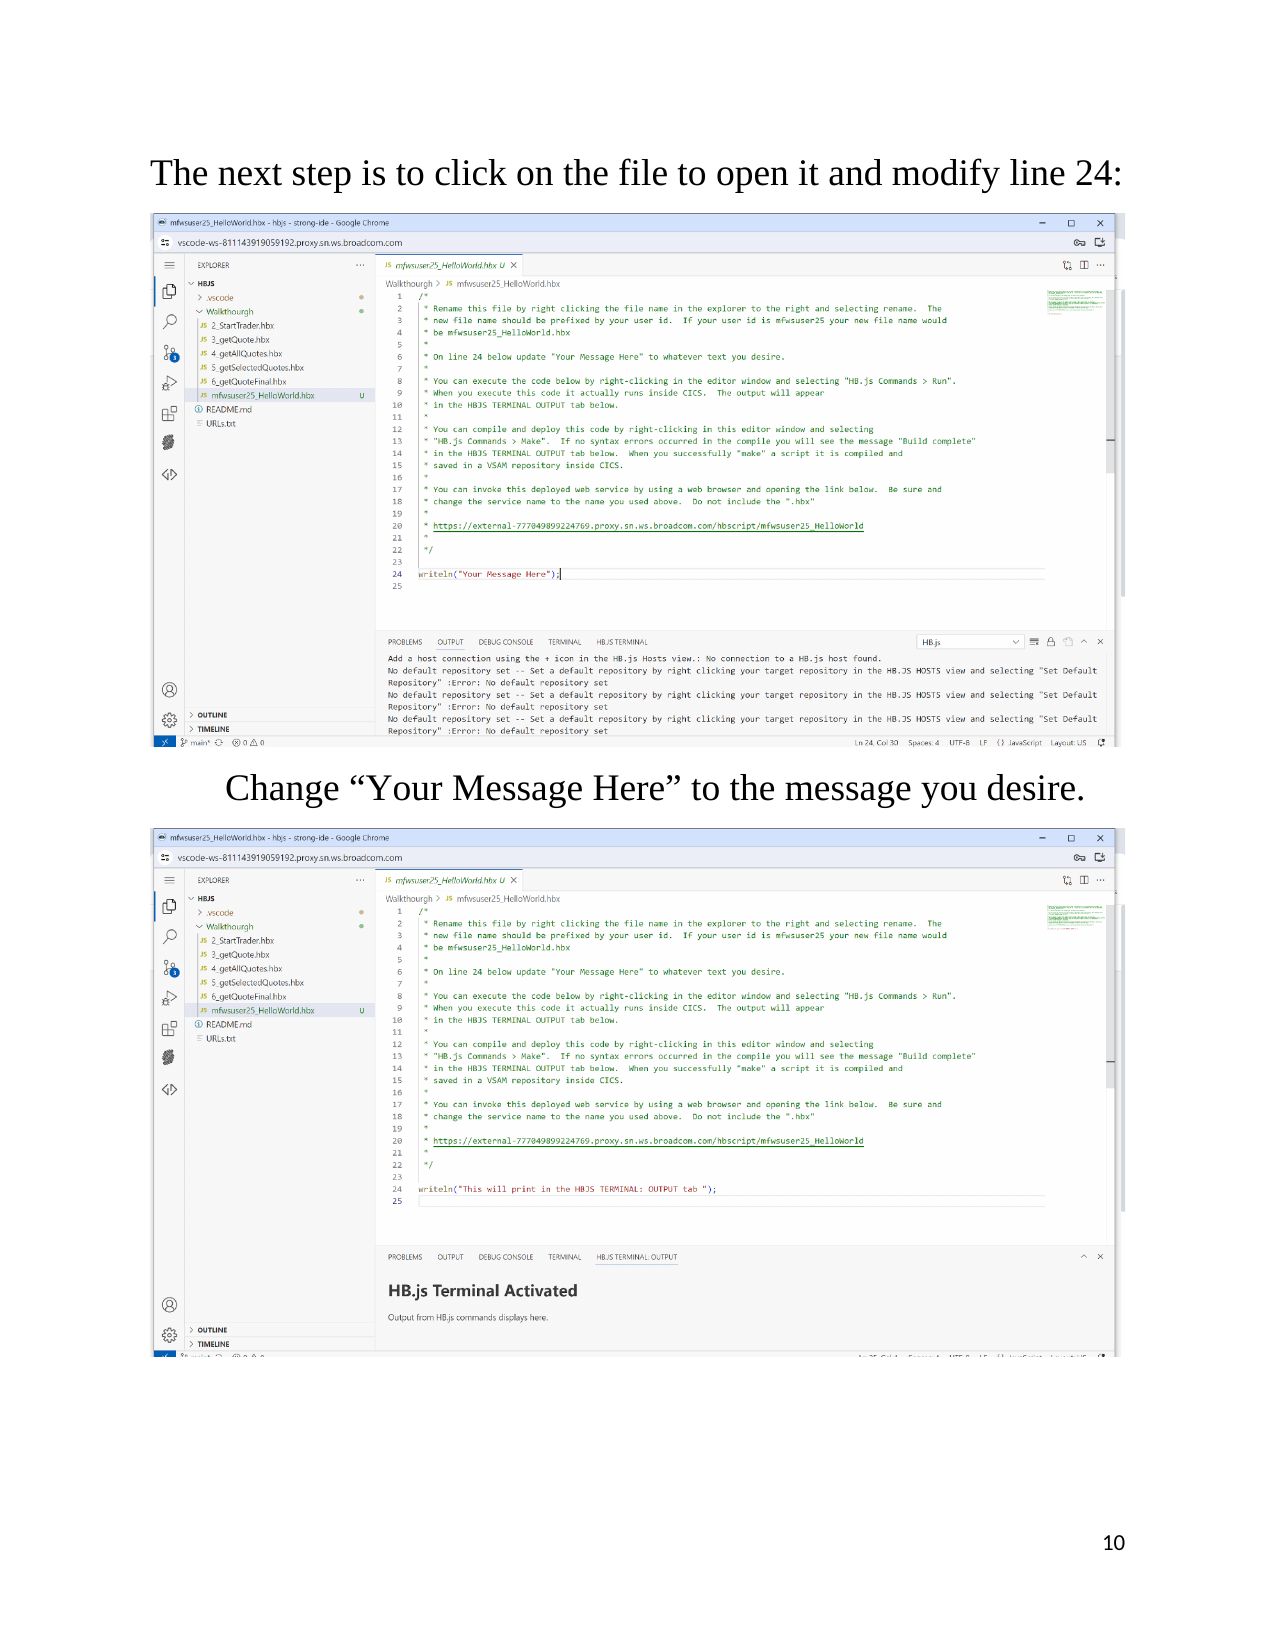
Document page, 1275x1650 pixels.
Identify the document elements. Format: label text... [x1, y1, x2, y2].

picture [150, 213, 1125, 747]
text Change “Your Message Here” to the message you desire. [150, 765, 1125, 808]
picture [150, 828, 1125, 1357]
text The next step is to click on the file to open it and modify line 24: [150, 150, 1125, 193]
